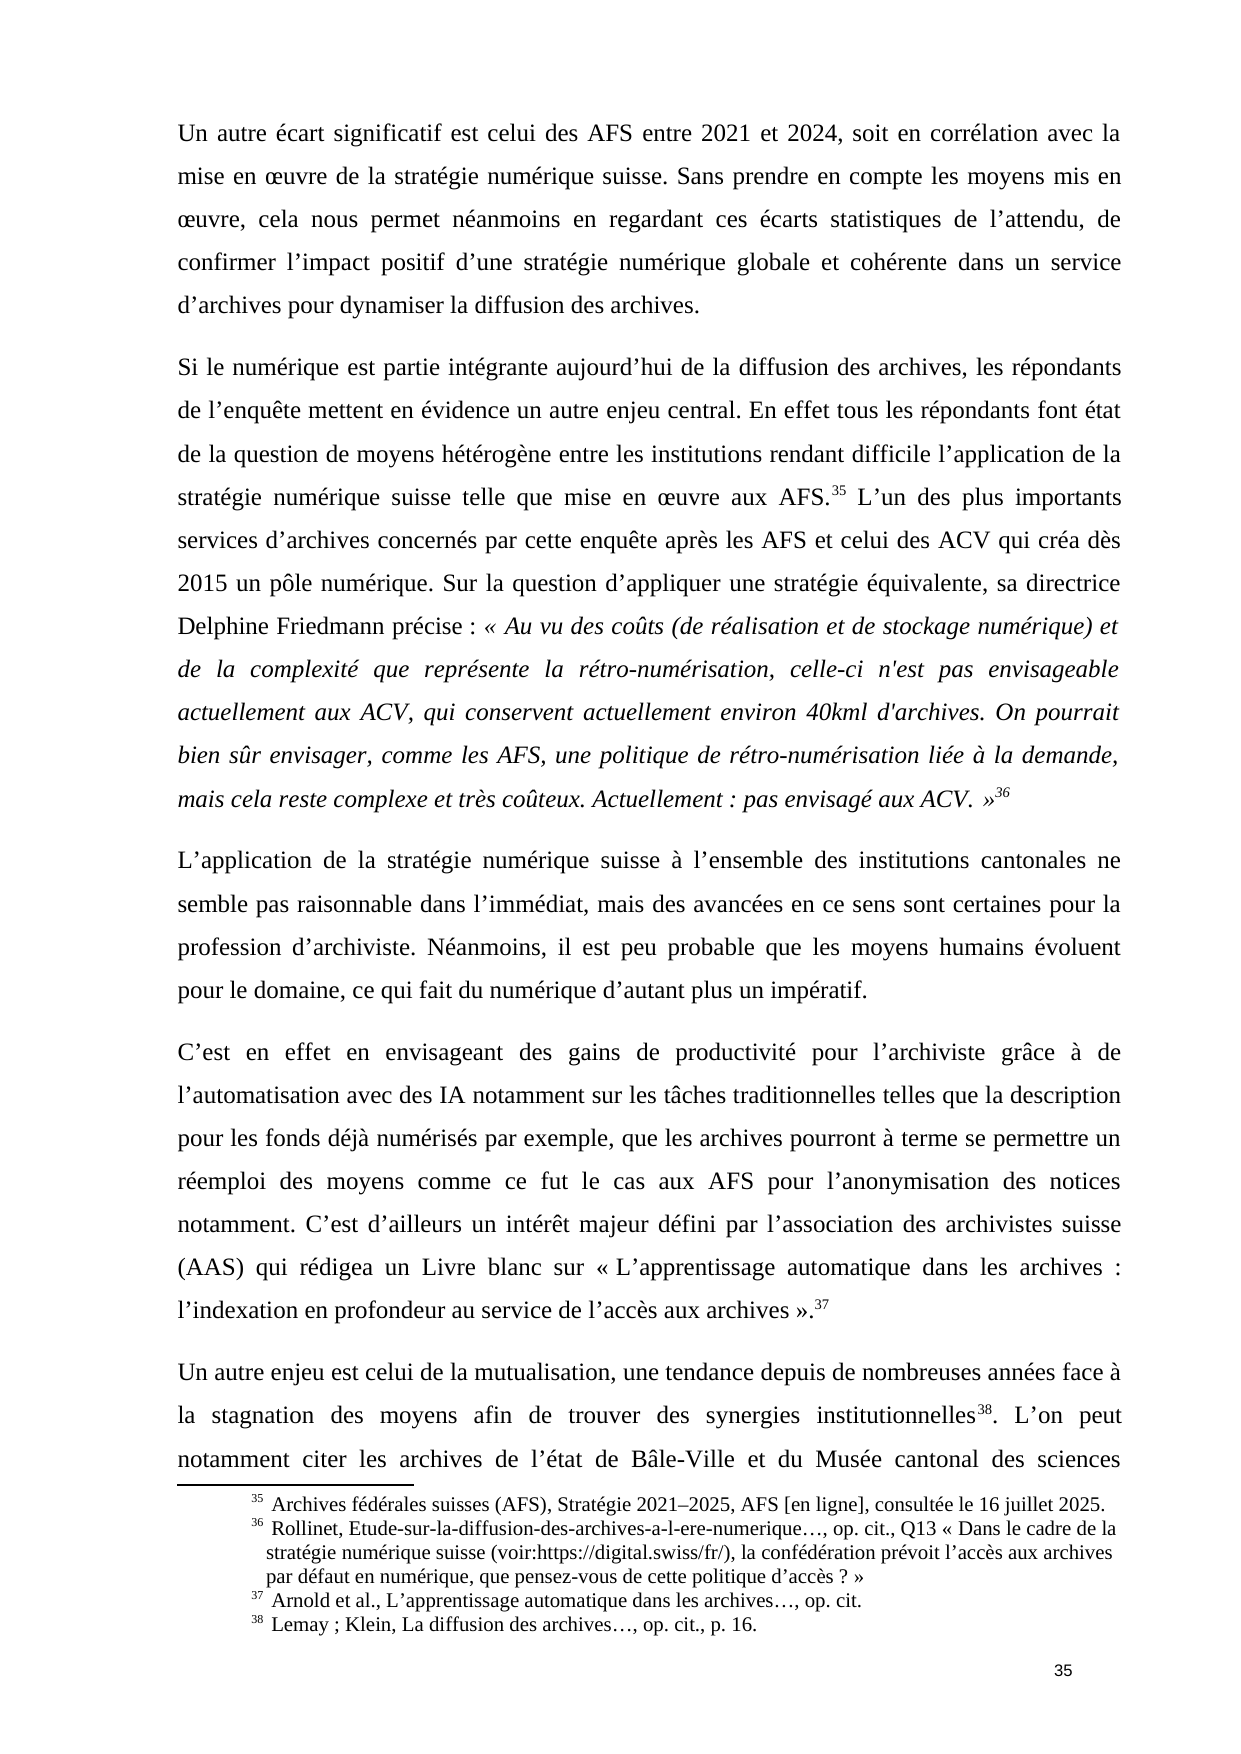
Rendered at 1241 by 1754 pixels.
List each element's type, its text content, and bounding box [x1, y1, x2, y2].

text L’application de la stratégie numérique suisse à l’ensemble des institutions cantonales ne semble pas raisonnable dans l’immédiat, mais des avancées en ce sens sont certaines pour la profession d’archiviste. Néanmoins, il est peu probable que les moyens humains évoluent pour le domaine, ce qui fait du numérique d’autant plus un impératif. [177, 846, 1122, 1004]
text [177, 1357, 1122, 1472]
text Si le numérique est partie intégrante aujourd’hui de la diffusion des archives, les répondants de l’enquête mettent en évidence un autre enjeu central. En effet tous les répondants font état de la question de moyens hétérogène entre les institutions rendant difficile l’application de la stratégie numérique suisse telle que mise en œuvre aux AFS. L’un des plus importants services d’archives concernés par cette enquête après les AFS et celui des ACV qui créa dès 2015 un pôle numérique. Sur la question d’appliquer une stratégie équivalente, sa directrice Delphine Friedmann précise : « Au vu des coûts (de réalisation et de stockage numérique) et de la complexité que représente la rétro-numérisation, celle-ci n'est pas envisageable actuellement aux ACV, qui conservent actuellement environ 40kml d'archives. On pourrait bien sûr envisager, comme les AFS, une politique de rétro-numérisation liée à la demande, mais cela reste complexe et très coûteux. Actuellement : pas envisagé aux ACV. » [177, 352, 1122, 812]
text Un autre écart significatif est celui des AFS entre 2021 et 2024, soit en corrélation avec la mise en œuvre de la stratégie numérique suisse. Sans prendre en compte les moyens mis en œuvre, cela nous permet néanmoins en regardant ces écarts statistiques de l’attendu, de confirmer l’impact positif d’une stratégie numérique globale et cohérente dans un service d’archives pour dynamiser la diffusion des archives. [177, 118, 1122, 319]
text C’est en effet en envisageant des gains de productivité pour l’archiviste grâce à de l’automatisation avec des IA notamment sur les tâches traditionnelles telles que la description pour les fonds déjà numérisés par exemple, que les archives pourront à terme se permettre un réemploi des moyens comme ce fut le cas aux AFS pour l’anonymisation des notices notamment. C’est d’ailleurs un intérêt majeur défini par l’association des archivistes suisse (AAS) qui rédigea un Livre blanc sur « L’apprentissage automatique dans les archives : l’indexation en profondeur au service de l’accès aux archives ». [177, 1037, 1122, 1324]
